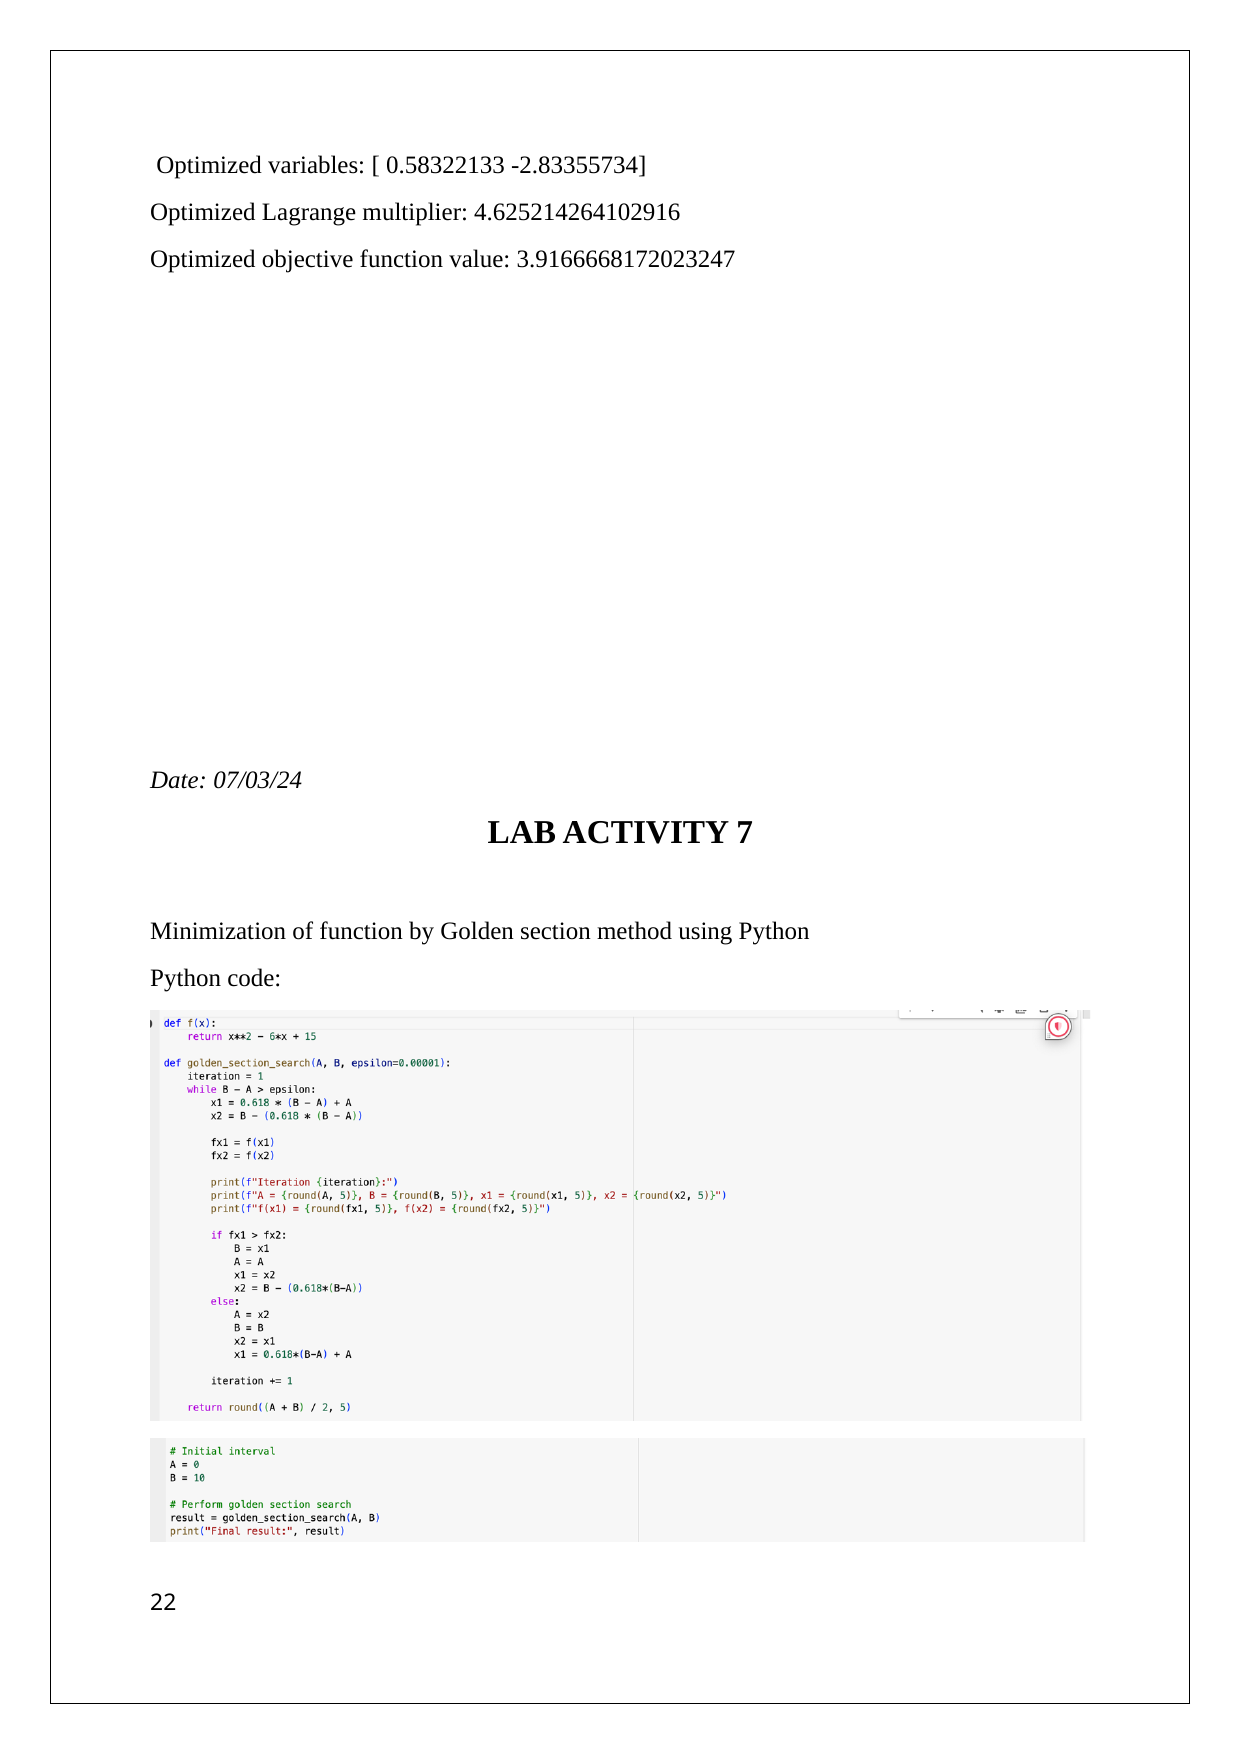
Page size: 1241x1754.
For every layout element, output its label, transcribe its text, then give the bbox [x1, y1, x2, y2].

text Optimized Lagrange multiplier: 4.625214264102916 [150, 197, 1090, 226]
text Minimization of function by Golden section method using Python [150, 916, 1090, 945]
picture [150, 1438, 1091, 1542]
text Date: 07/03/24 [150, 765, 1090, 793]
text Optimized objective function value: 3.9166668172023247 [150, 244, 1090, 273]
text Python code: [150, 963, 1090, 992]
text LAB ACTIVITY 7 [150, 812, 1090, 850]
picture [150, 1010, 1091, 1421]
text Optimized variables: [ 0.58322133 -2.83355734] [150, 150, 1090, 179]
